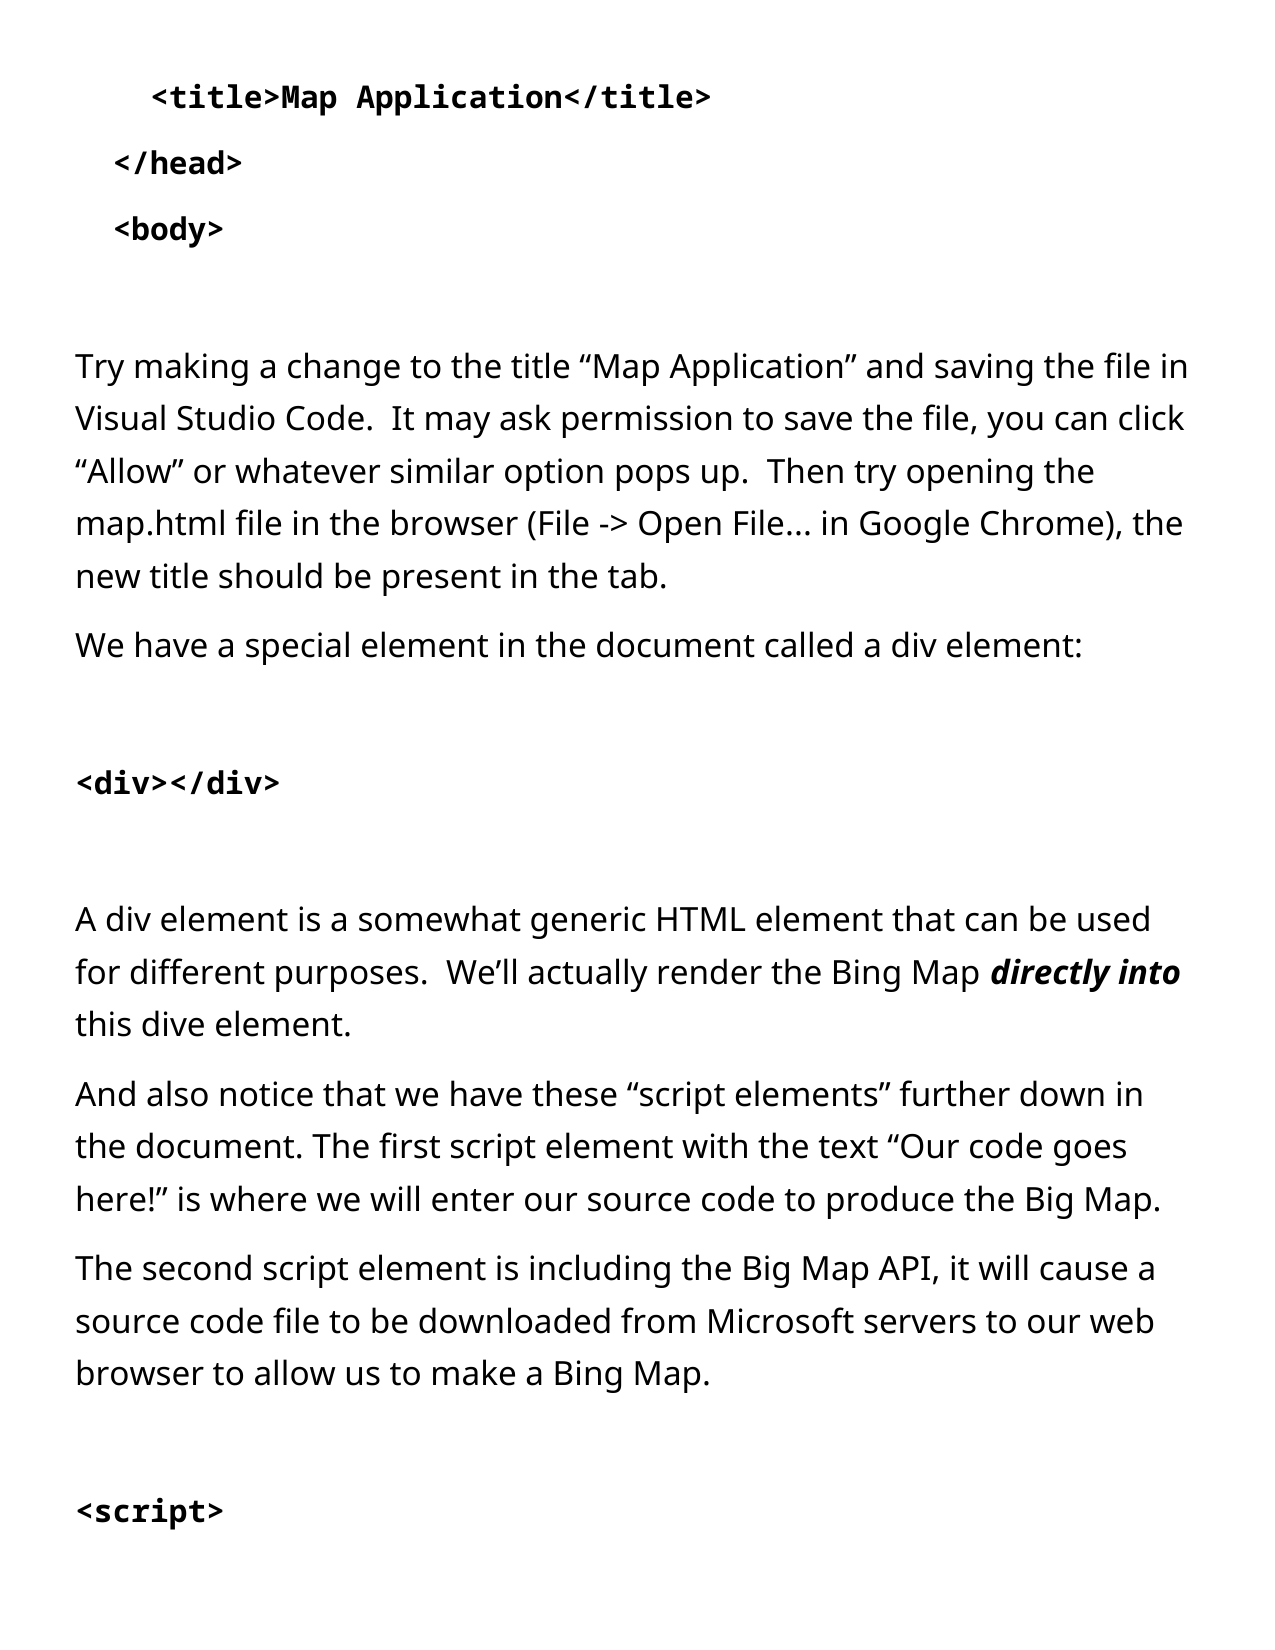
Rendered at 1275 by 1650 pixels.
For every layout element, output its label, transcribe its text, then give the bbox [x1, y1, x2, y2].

text Try making a change to the title “Map Application” and saving the file in Visual Studio Code. It may ask permission to save the file, you can click “Allow” or whatever similar option pops up. Then try opening the map.html file in the browser (File -> Open File... in Google Chrome), the new title should be present in the tab. [75, 342, 1200, 598]
text <title>Map Application</title> [75, 75, 1200, 118]
text <div></div> [75, 761, 1200, 803]
text The second script element is including the Big Map API, it will cause a source code file to be downloaded from Microsoft servers to our web browser to allow us to make a Bing Map. [75, 1245, 1200, 1396]
text And also notice that we have these “script elements” further down in the document. The first script element with the text “Our code goes here!” is where we will enter our source code to produce the Big Map. [75, 1070, 1200, 1221]
text </head> [75, 141, 1200, 184]
text We have a special element in the document called a div element: [75, 622, 1200, 667]
text A div element is a somewhat generic HTML element that can be used for different purposes. We’ll actually render the Bing Map directly into this dive element. [75, 896, 1200, 1047]
text <body> [75, 207, 1200, 250]
text <script> [75, 1489, 1200, 1531]
